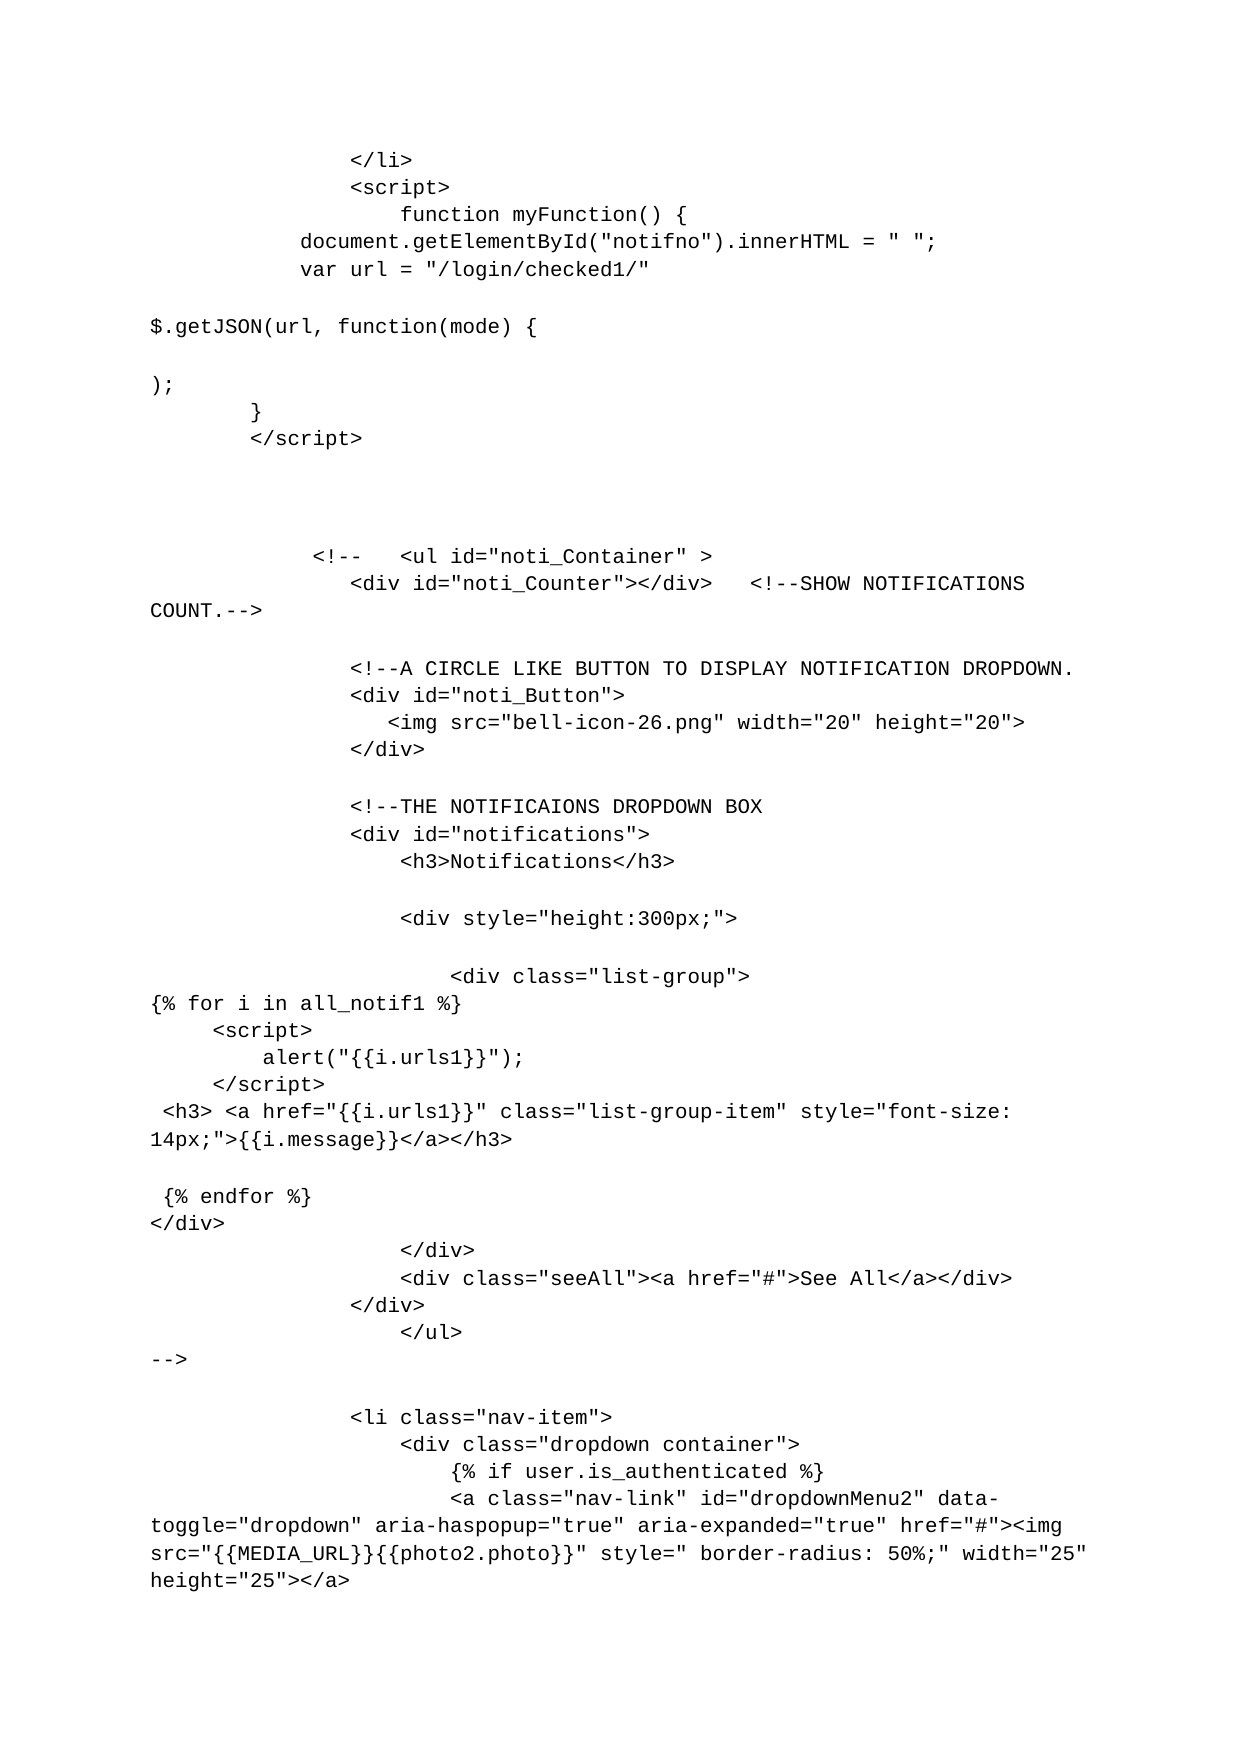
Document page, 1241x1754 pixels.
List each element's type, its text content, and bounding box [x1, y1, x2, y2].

text } [150, 401, 1090, 424]
text <h3>Notifications</h3> [150, 851, 1090, 874]
text ); [150, 373, 1090, 397]
text function myFunction() { [150, 204, 1090, 228]
text <div style="height:300px;"> [150, 908, 1090, 932]
text <a class="nav-link" id="dropdownMenu2" data-toggle="dropdown" aria-haspopup="true" aria-expanded="true" href="#"><img src="{{MEDIA_URL}}{{photo2.photo}}" style=" border-radius: 50%;" width="25" height="25"></a> [150, 1488, 1090, 1593]
text alert("{{i.urls1}}"); [150, 1047, 1090, 1071]
text <li class="nav-item"> [150, 1407, 1090, 1430]
text <div id="notifications"> [150, 824, 1090, 847]
text </div> [150, 1241, 1090, 1264]
text {% if user.is_authenticated %} [150, 1461, 1090, 1485]
text <script> [150, 177, 1090, 201]
text <img src="bell-icon-26.png" width="20" height="20"> [150, 712, 1090, 736]
text <!-- <ul id="noti_Container" > [150, 546, 1090, 569]
text var url = "/login/checked1/" [150, 259, 1090, 282]
text <div id="noti_Button"> [150, 685, 1090, 708]
text <script> [150, 1020, 1090, 1044]
text <div class="seeAll"><a href="#">See All</a></div> [150, 1268, 1090, 1291]
text {% for i in all_notif1 %} [150, 993, 1090, 1016]
text document.getElementById("notifno").innerHTML = " "; [150, 232, 1090, 255]
text </script> [150, 1074, 1090, 1098]
text </div> [150, 739, 1090, 763]
text </div> [150, 1295, 1090, 1318]
text <div class="dropdown container"> [150, 1434, 1090, 1457]
text <div class="list-group"> [150, 966, 1090, 989]
text $.getJSON(url, function(mode) { [150, 316, 1090, 340]
text </ul> [150, 1322, 1090, 1346]
text </li> [150, 150, 1090, 174]
text <h3> <a href="{{i.urls1}}" class="list-group-item" style="font-size: 14px;">{{i.message}}</a></h3> [150, 1102, 1090, 1152]
text </script> [150, 428, 1090, 452]
text --> [150, 1349, 1090, 1373]
text <!--THE NOTIFICAIONS DROPDOWN BOX [150, 796, 1090, 820]
text <!--A CIRCLE LIKE BUTTON TO DISPLAY NOTIFICATION DROPDOWN. [150, 657, 1090, 681]
text <div id="noti_Counter"></div> <!--SHOW NOTIFICATIONS COUNT.--> [150, 573, 1090, 624]
text {% endfor %} [150, 1186, 1090, 1210]
text </div> [150, 1213, 1090, 1237]
